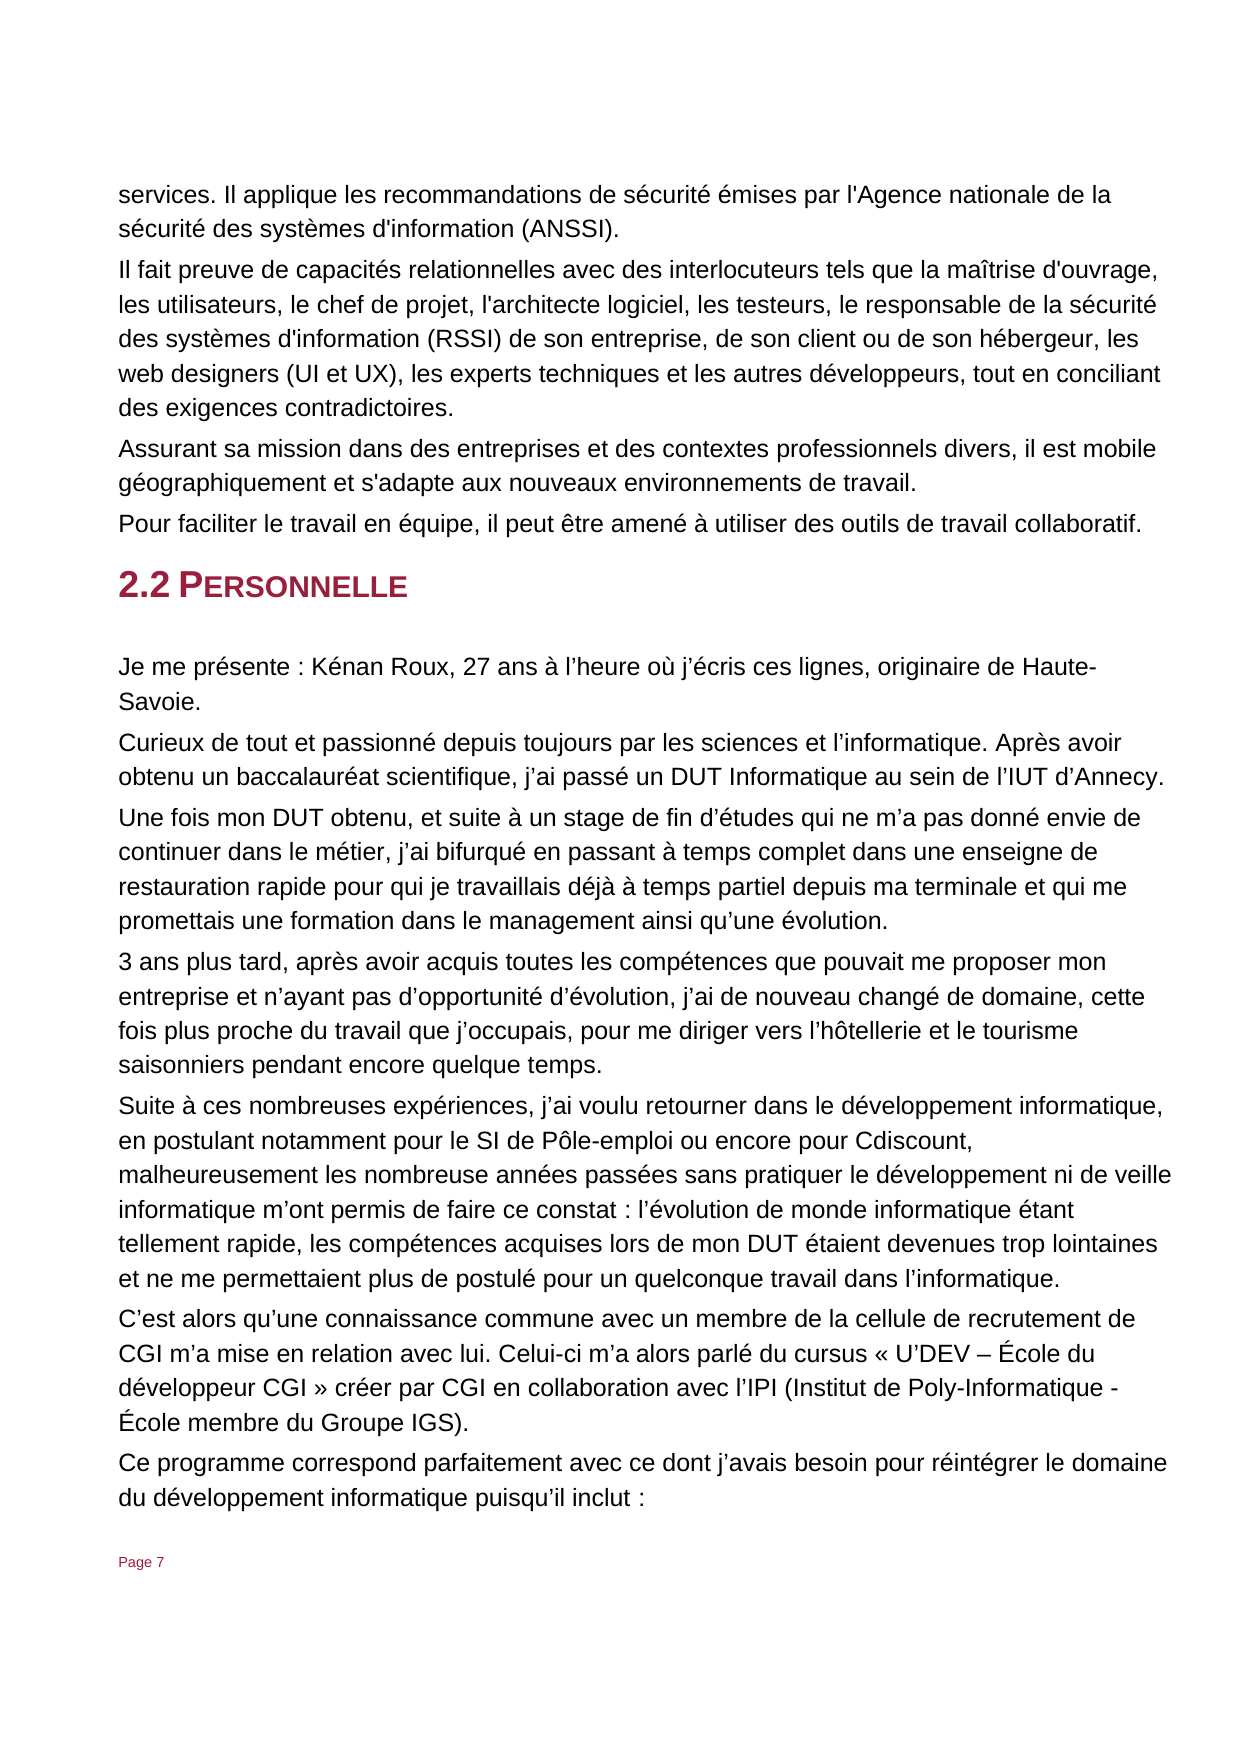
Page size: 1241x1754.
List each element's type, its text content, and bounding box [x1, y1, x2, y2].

text Je me présente : Kénan Roux, 27 ans à l’heure où j’écris ces lignes, originaire de Haute-Savoie. [118, 652, 1181, 716]
text Il fait preuve de capacités relationnelles avec des interlocuteurs tels que la maîtrise d'ouvrage, les utilisateurs, le chef de projet, l'architecte logiciel, les testeurs, le responsable de la sécurité des systèmes d'information (RSSI) de son entreprise, de son client ou de son hébergeur, les web designers (UI et UX), les experts techniques et les autres développeurs, tout en conciliant des exigences contradictoires. [118, 255, 1181, 422]
text Suite à ces nombreuses expériences, j’ai voulu retourner dans le développement informatique, en postulant notamment pour le SI de Pôle-emploi ou encore pour Cdiscount, malheureusement les nombreuse années passées sans pratiquer le développement ni de veille informatique m’ont permis de faire ce constat : l’évolution de monde informatique étant tellement rapide, les compétences acquises lors de mon DUT étaient devenues trop lointaines et ne me permettaient plus de postulé pour un quelconque travail dans l’informatique. [118, 1091, 1181, 1292]
text Ce programme correspond parfaitement avec ce dont j’avais besoin pour réintégrer le domaine du développement informatique puisqu’il inclut : [118, 1448, 1181, 1512]
text Curieux de tout et passionné depuis toujours par les sciences et l’informatique. Après avoir obtenu un baccalauréat scientifique, j’ai passé un DUT Informatique au sein de l’IUT d’Annecy. [118, 728, 1181, 791]
text C’est alors qu’une connaissance commune avec un membre de la cellule de recrutement de CGI m’a mise en relation avec lui. Celui-ci m’a alors parlé du cursus « U’DEV – École du développeur CGI » créer par CGI en collaboration avec l’IPI (Institut de Poly-Informatique - École membre du Groupe IGS). [118, 1304, 1181, 1436]
text Assurant sa mission dans des entreprises et des contextes professionnels divers, il est mobile géographiquement et s'adapte aux nouveaux environnements de travail. [118, 434, 1181, 497]
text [118, 180, 1181, 243]
text Une fois mon DUT obtenu, et suite à un stage de fin d’études qui ne m’a pas donné envie de continuer dans le métier, j’ai bifurqué en passant à temps complet dans une enseigne de restauration rapide pour qui je travaillais déjà à temps partiel depuis ma terminale et qui me promettais une formation dans le management ainsi qu’une évolution. [118, 803, 1181, 935]
text Pour faciliter le travail en équipe, il peut être amené à utiliser des outils de travail collaboratif. [118, 509, 1181, 538]
subtitle Personnelle [118, 562, 1181, 605]
text 3 ans plus tard, après avoir acquis toutes les compétences que pouvait me proposer mon entreprise et n’ayant pas d’opportunité d’évolution, j’ai de nouveau changé de domaine, cette fois plus proche du travail que j’occupais, pour me diriger vers l’hôtellerie et le tourisme saisonniers pendant encore quelque temps. [118, 947, 1181, 1079]
